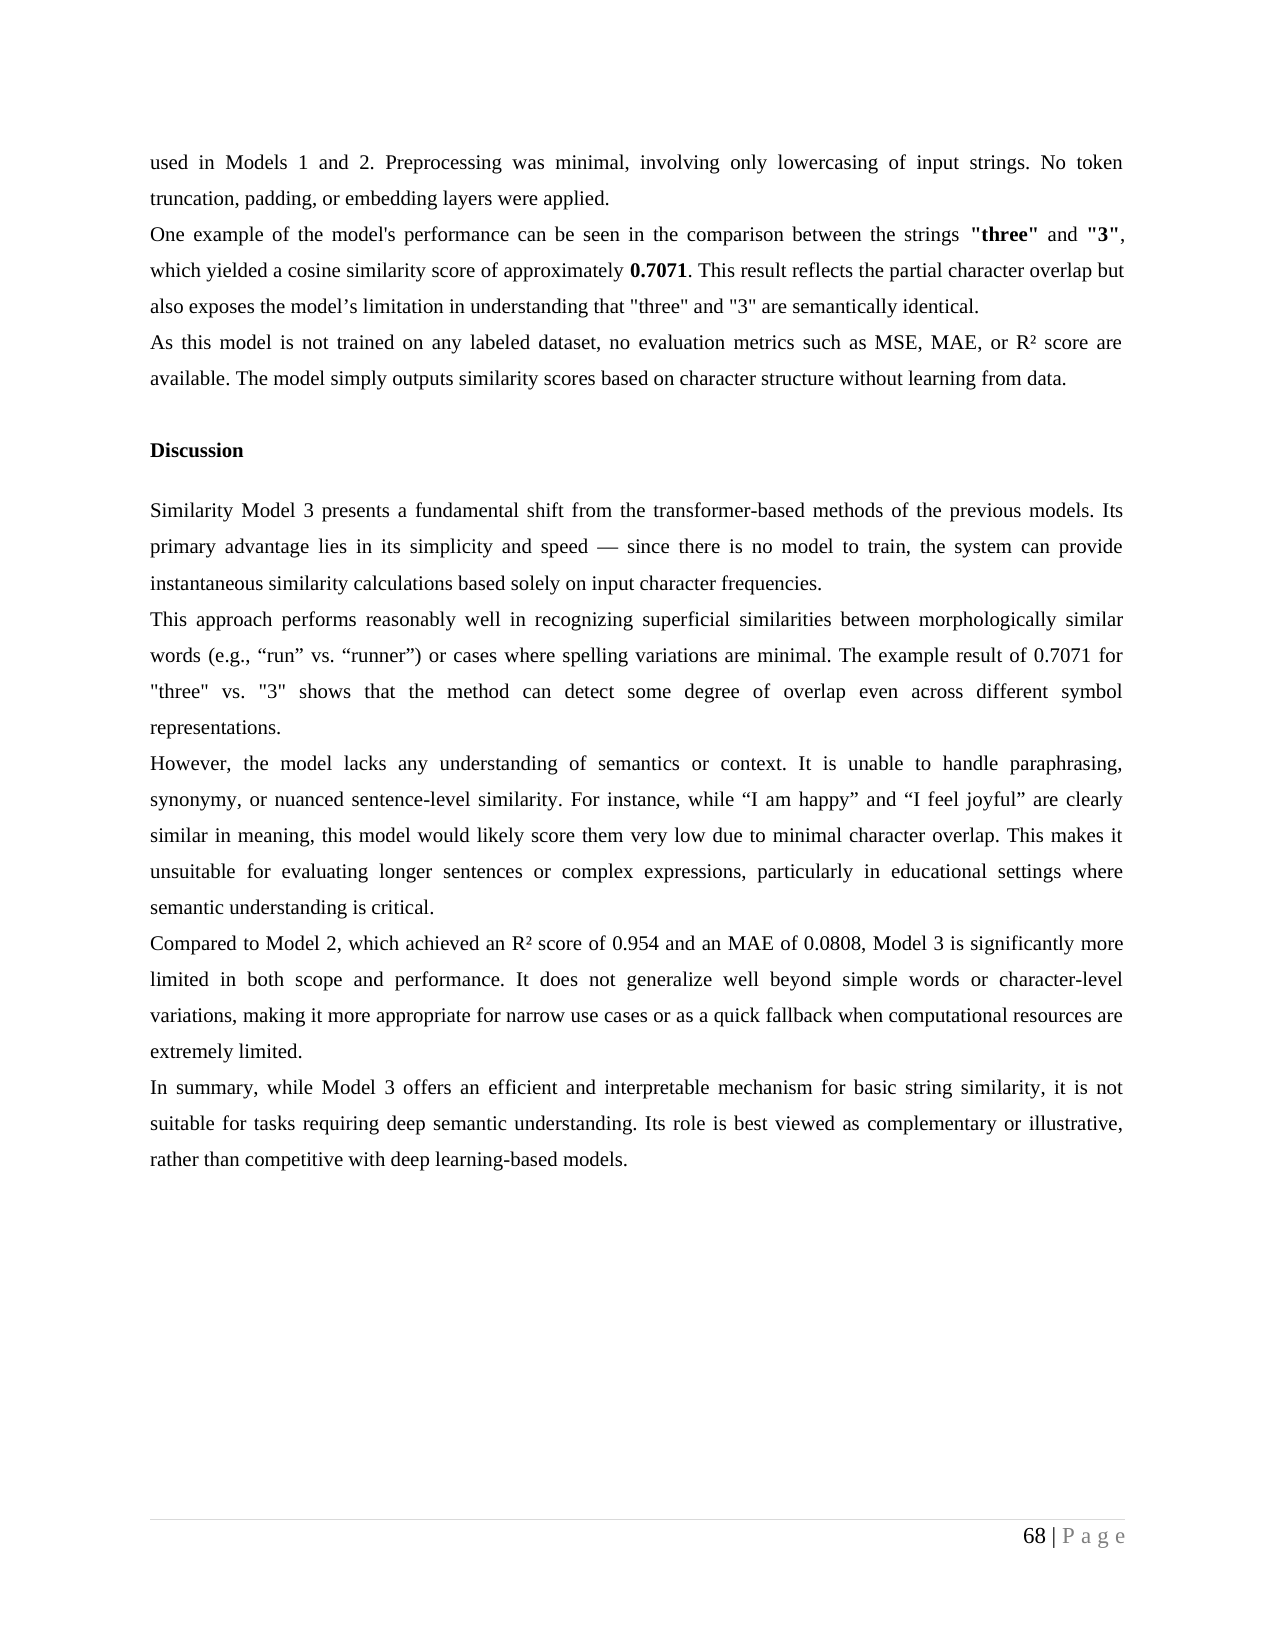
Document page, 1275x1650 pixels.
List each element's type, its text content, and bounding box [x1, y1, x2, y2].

text In summary, while Model 3 offers an efficient and interpretable mechanism for basic string similarity, it is not suitable for tasks requiring deep semantic understanding. Its role is best viewed as complementary or illustrative, rather than competitive with deep learning-based models. [150, 1075, 1125, 1171]
text However, the model lacks any understanding of semantics or context. It is unable to handle paraphrasing, synonymy, or nuanced sentence-level similarity. For instance, while “I am happy” and “I feel joyful” are clearly similar in meaning, this model would likely score them very low due to minimal character overlap. This makes it unsuitable for evaluating longer sentences or complex expressions, particularly in educational settings where semantic understanding is critical. [150, 751, 1125, 919]
text As this model is not trained on any labeled dataset, no evaluation metrics such as MSE, MAE, or R² score are available. The model simply outputs similarity scores based on character structure without learning from data. [150, 330, 1125, 390]
text Similarity Model 3 presents a fundamental shift from the transformer-based methods of the previous models. Its primary advantage lies in its simplicity and speed — since there is no model to train, the system can provide instantaneous similarity calculations based solely on input character frequencies. [150, 498, 1125, 594]
text Compared to Model 2, which achieved an R² score of 0.954 and an MAE of 0.0808, Model 3 is significantly more limited in both scope and performance. It does not generalize well beyond simple words or character-level variations, making it more appropriate for narrow use cases or as a quick fallback when computational resources are extremely limited. [150, 931, 1125, 1063]
text Discussion [150, 438, 1125, 462]
text One example of the model's performance can be seen in the comparison between the strings "three" and "3", which yielded a cosine similarity score of approximately 0.7071. This result reflects the partial character overlap but also exposes the model’s limitation in understanding that "three" and "3" are semantically identical. [150, 222, 1125, 318]
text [150, 150, 1125, 210]
text This approach performs reasonably well in recognizing superficial similarities between morphologically similar words (e.g., “run” vs. “runner”) or cases where spelling variations are minimal. The example result of 0.7071 for "three" vs. "3" shows that the method can detect some degree of overlap even across different symbol representations. [150, 607, 1125, 739]
